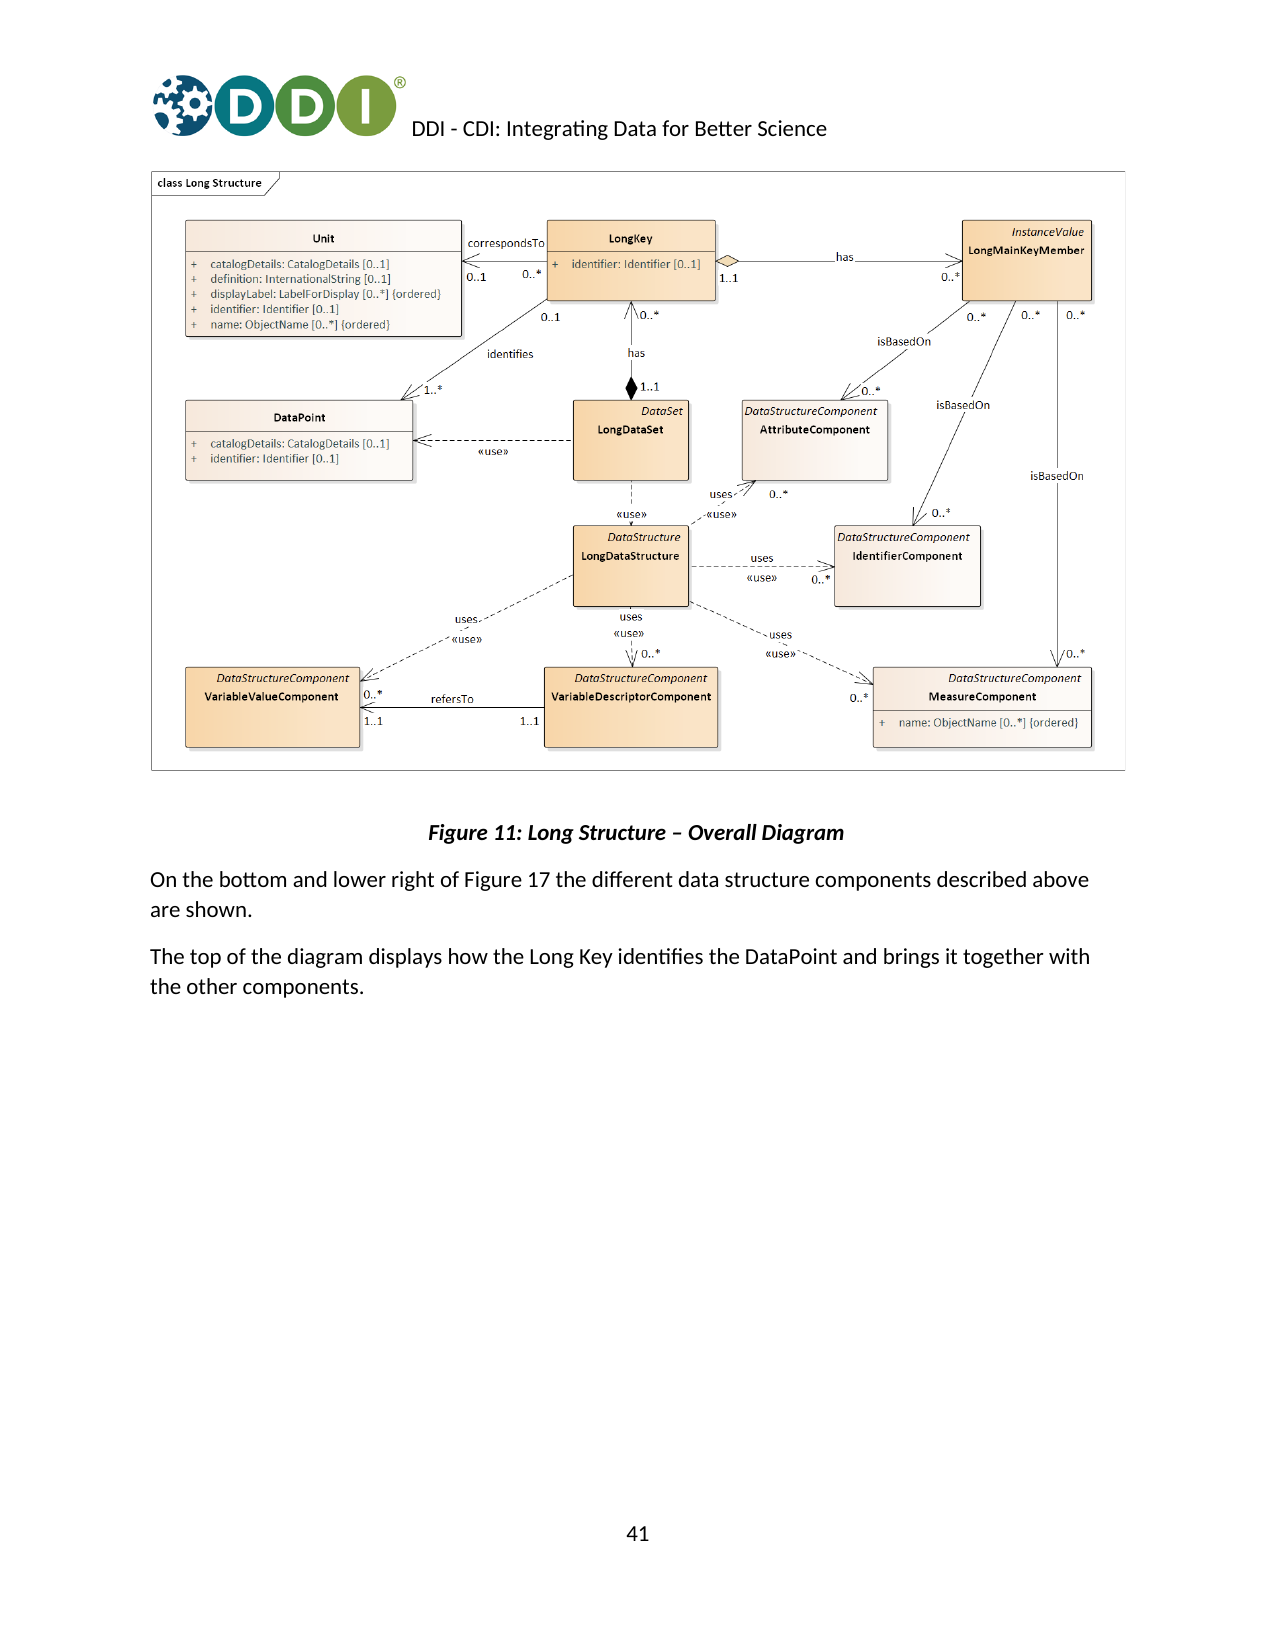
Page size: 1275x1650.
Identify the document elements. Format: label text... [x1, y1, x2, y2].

picture [150, 75, 407, 137]
text Figure 11: Long Structure – Overall Diagram [150, 818, 1125, 846]
picture [150, 170, 1125, 771]
text On the bottom and lower right of Figure 17 the different data structure components described above are shown. [150, 865, 1125, 923]
text The top of the diagram displays how the Long Key identifies the DataPoint and brings it together with the other components. [150, 942, 1125, 1000]
